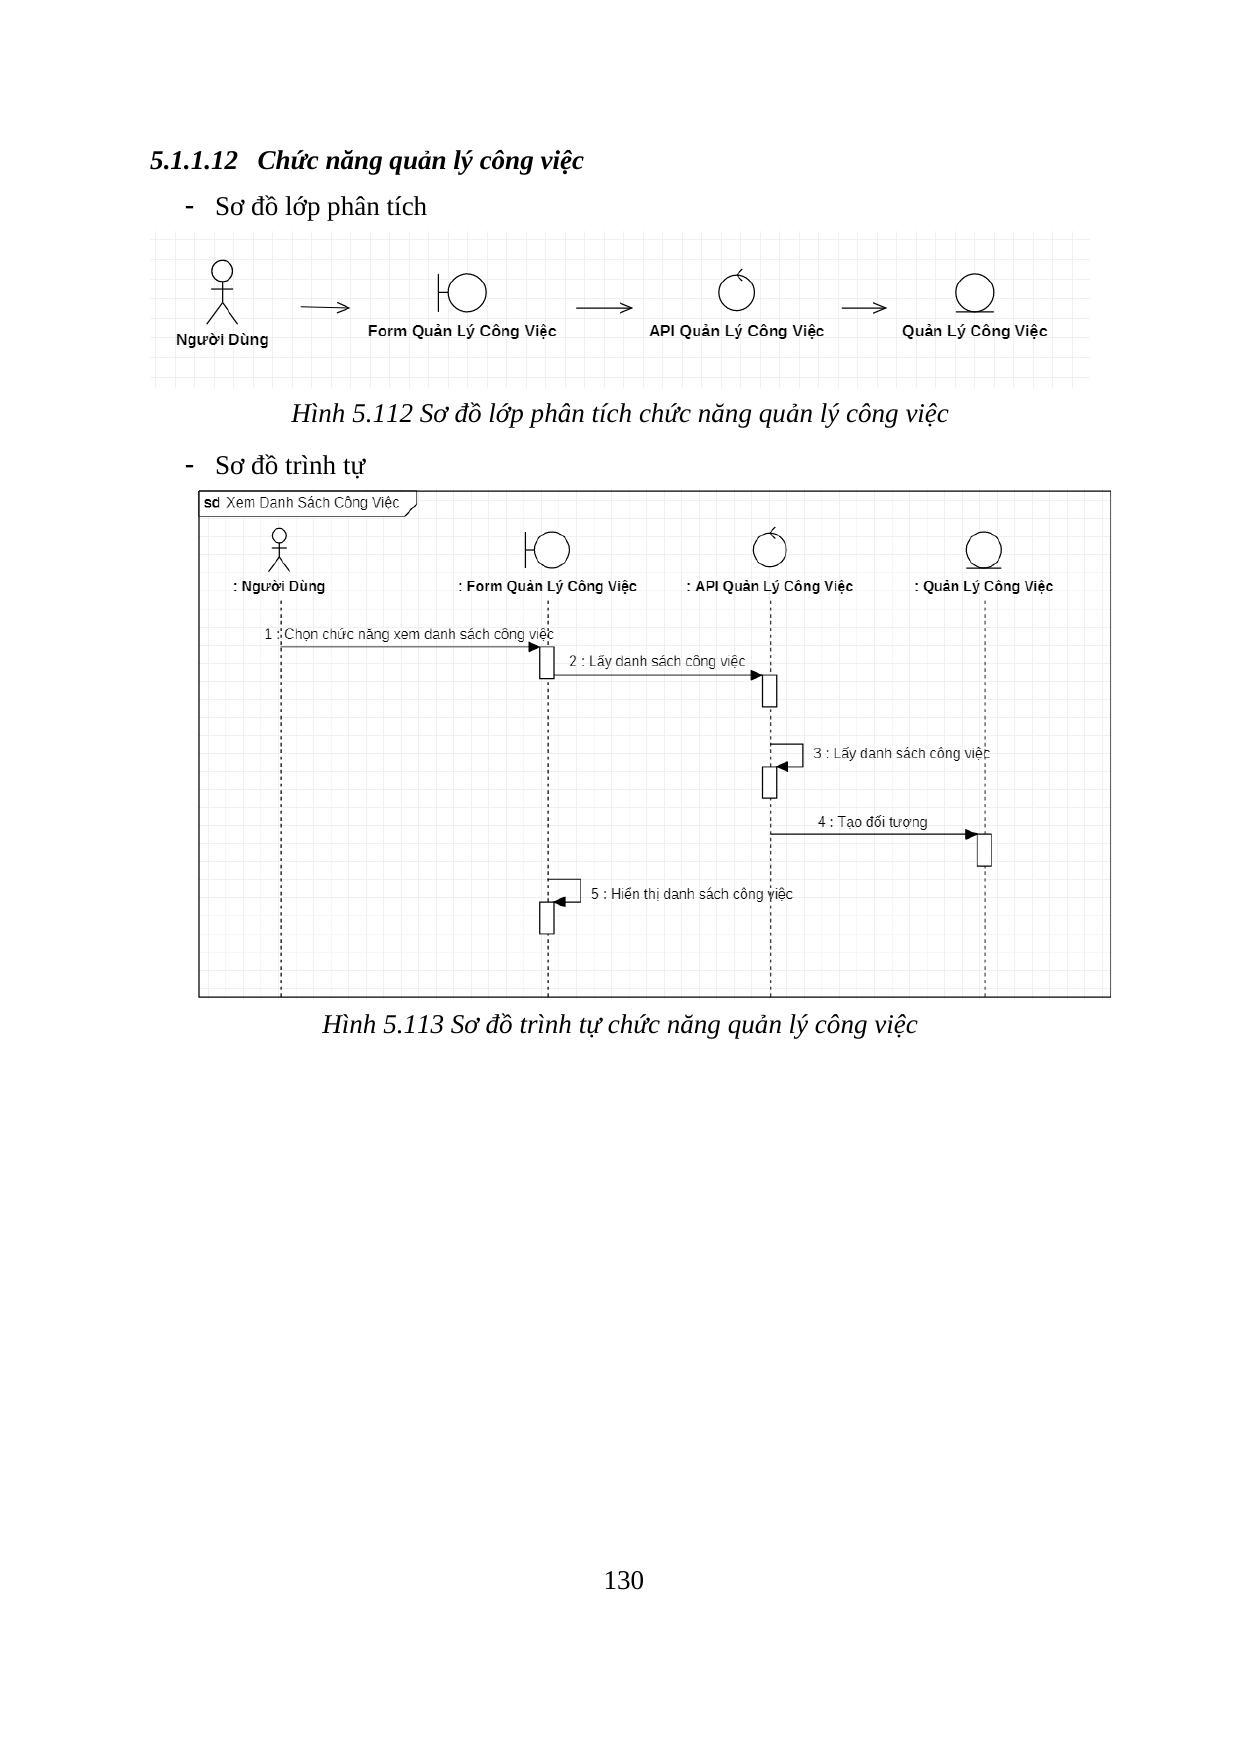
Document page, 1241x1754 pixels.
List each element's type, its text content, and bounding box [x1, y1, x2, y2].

picture [150, 231, 1091, 388]
text Sơ đồ lớp phân tích [185, 190, 1090, 222]
subtitle Chức năng quản lý công việc [150, 144, 1090, 175]
picture [197, 489, 1112, 999]
text Sơ đồ trình tự [185, 449, 1090, 480]
